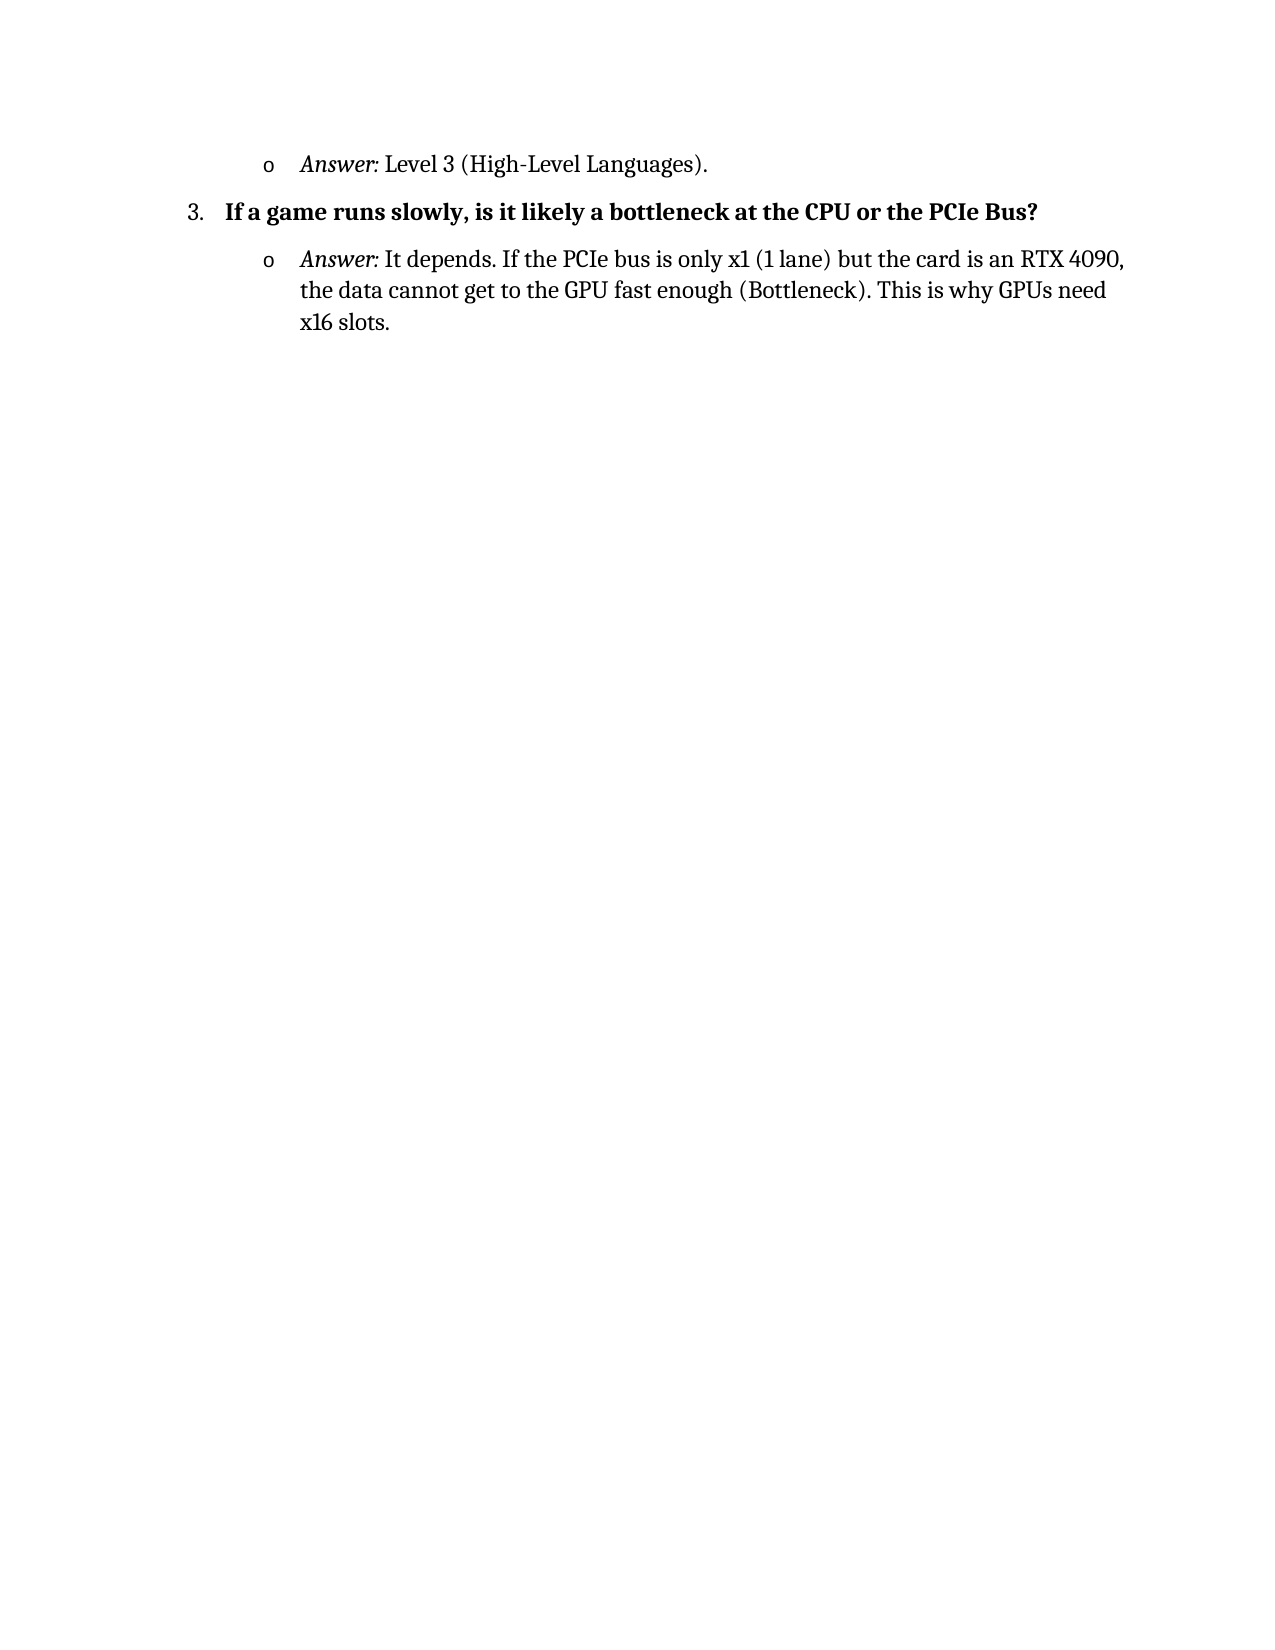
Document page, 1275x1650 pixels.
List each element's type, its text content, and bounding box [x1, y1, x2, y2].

list Answer: Level 3 (High-Level Languages). [262, 150, 1125, 179]
list If a game runs slowly, is it likely a bottleneck at the CPU or the PCIe Bus? [187, 198, 1125, 226]
list Answer: It depends. If the PCIe bus is only x1 (1 lane) but the card is an RTX 4090, the data cannot get to the GPU fast enough (Bottleneck). This is why GPUs need x16 slots. [262, 245, 1125, 336]
